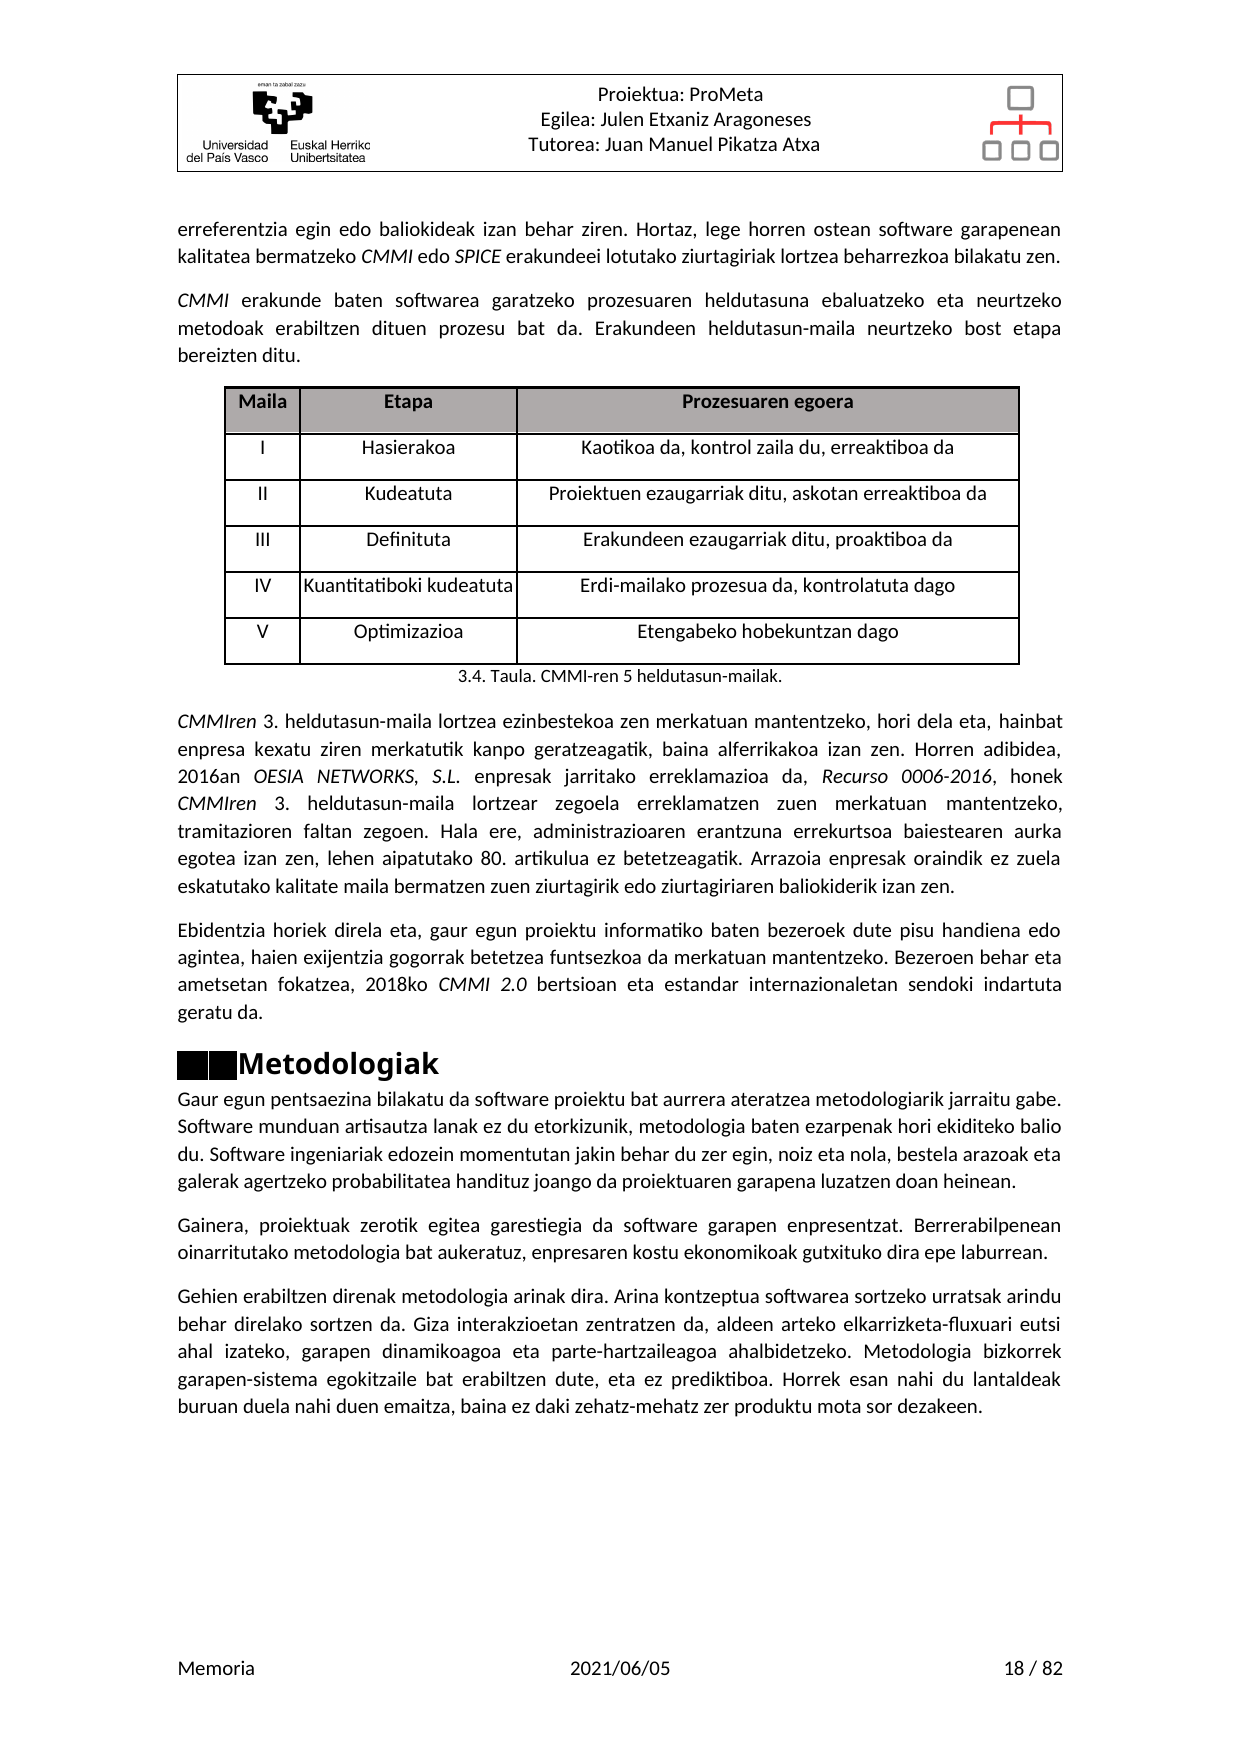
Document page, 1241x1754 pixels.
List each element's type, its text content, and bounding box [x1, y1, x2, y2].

table_cell Erdi-mailako prozesua da, kontrolatuta dago [518, 573, 1018, 617]
text Gaur egun pentsaezina bilakatu da software proiektu bat aurrera ateratzea metodologiarik jarraitu gabe. Software munduan artisautza lanak ez du etorkizunik, metodologia baten ezarpenak hori ekiditeko balio du. Software ingeniariak edozein momentutan jakin behar du zer egin, noiz eta nola, bestela arazoak eta galerak agertzeko probabilitatea handituz joango da proiektuaren garapena luzatzen doan heinean. [177, 1086, 1063, 1193]
table_cell IV [226, 573, 299, 617]
table_header Etapa [301, 389, 516, 432]
picture [182, 80, 370, 162]
table_cell Hasierakoa [301, 435, 516, 478]
table_cell I [226, 435, 299, 478]
table_cell Proiektuen ezaugarriak ditu, askotan erreaktiboa da [518, 481, 1018, 524]
table_cell Definituta [301, 527, 516, 571]
table_header Maila [226, 389, 299, 432]
table_cell III [226, 527, 299, 571]
text Gainera, proiektuak zerotik egitea garestiegia da software garapen enpresentzat. Berrerabilpenean oinarritutako metodologia bat aukeratuz, enpresaren kostu ekonomikoak gutxituko dira epe laburrean. [177, 1212, 1063, 1265]
table_cell Optimizazioa [301, 619, 516, 663]
subtitle Metodologiak [177, 1043, 1063, 1083]
picture [978, 80, 1060, 162]
text CMMIren 3. heldutasun-maila lortzea ezinbestekoa zen merkatuan mantentzeko, hori dela eta, hainbat enpresa kexatu ziren merkatutik kanpo geratzeagatik, baina alferrikakoa izan zen. Horren adibidea, 2016an OESIA NETWORKS, S.L. enpresak jarritako erreklamazioa da, Recurso 0006-2016, honek CMMIren 3. heldutasun-maila lortzear zegoela erreklamatzen zuen merkatuan mantentzeko, tramitazioren faltan zegoen. Hala ere, administrazioaren erantzuna errekurtsoa baiestearen aurka egotea izan zen, lehen aipatutako 80. artikulua ez betetzeagatik. Arrazoia enpresak oraindik ez zuela eskatutako kalitate maila bermatzen zuen ziurtagirik edo ziurtagiriaren baliokiderik izan zen. [177, 708, 1063, 898]
text Gehien erabiltzen direnak metodologia arinak dira. Arina kontzeptua softwarea sortzeko urratsak arindu behar direlako sortzen da. Giza interakzioetan zentratzen da, aldeen arteko elkarrizketa-fluxuari eutsi ahal izateko, garapen dinamikoagoa eta parte-hartzaileagoa ahalbidetzeko. Metodologia bizkorrek garapen-sistema egokitzaile bat erabiltzen dute, eta ez prediktiboa. Horrek esan nahi du lantaldeak buruan duela nahi duen emaitza, baina ez daki zehatz-mehatz zer produktu mota sor dezakeen. [177, 1284, 1063, 1419]
table_cell Erakundeen ezaugarriak ditu, proaktiboa da [518, 527, 1018, 571]
table_cell Kaotikoa da, kontrol zaila du, erreaktiboa da [518, 435, 1018, 478]
text Ebidentzia horiek direla eta, gaur egun proiektu informatiko baten bezeroek dute pisu handiena edo agintea, haien exijentzia gogorrak betetzea funtsezkoa da merkatuan mantentzeko. Bezeroen behar eta ametsetan fokatzea, 2018ko CMMI 2.0 bertsioan eta estandar internazionaletan sendoki indartuta geratu da. [177, 917, 1063, 1024]
table_cell V [226, 619, 299, 663]
text CMMI erakunde baten softwarea garatzeko prozesuaren heldutasuna ebaluatzeko eta neurtzeko metodoak erabiltzen dituen prozesu bat da. Erakundeen heldutasun-maila neurtzeko bost etapa bereizten ditu. [177, 287, 1063, 368]
table_cell Kuantitatiboki kudeatuta [301, 573, 516, 617]
table_cell Etengabeko hobekuntzan dago [518, 619, 1018, 663]
table_cell Kudeatuta [301, 481, 516, 524]
table_cell II [226, 481, 299, 524]
table_header Prozesuaren egoera [518, 389, 1018, 432]
